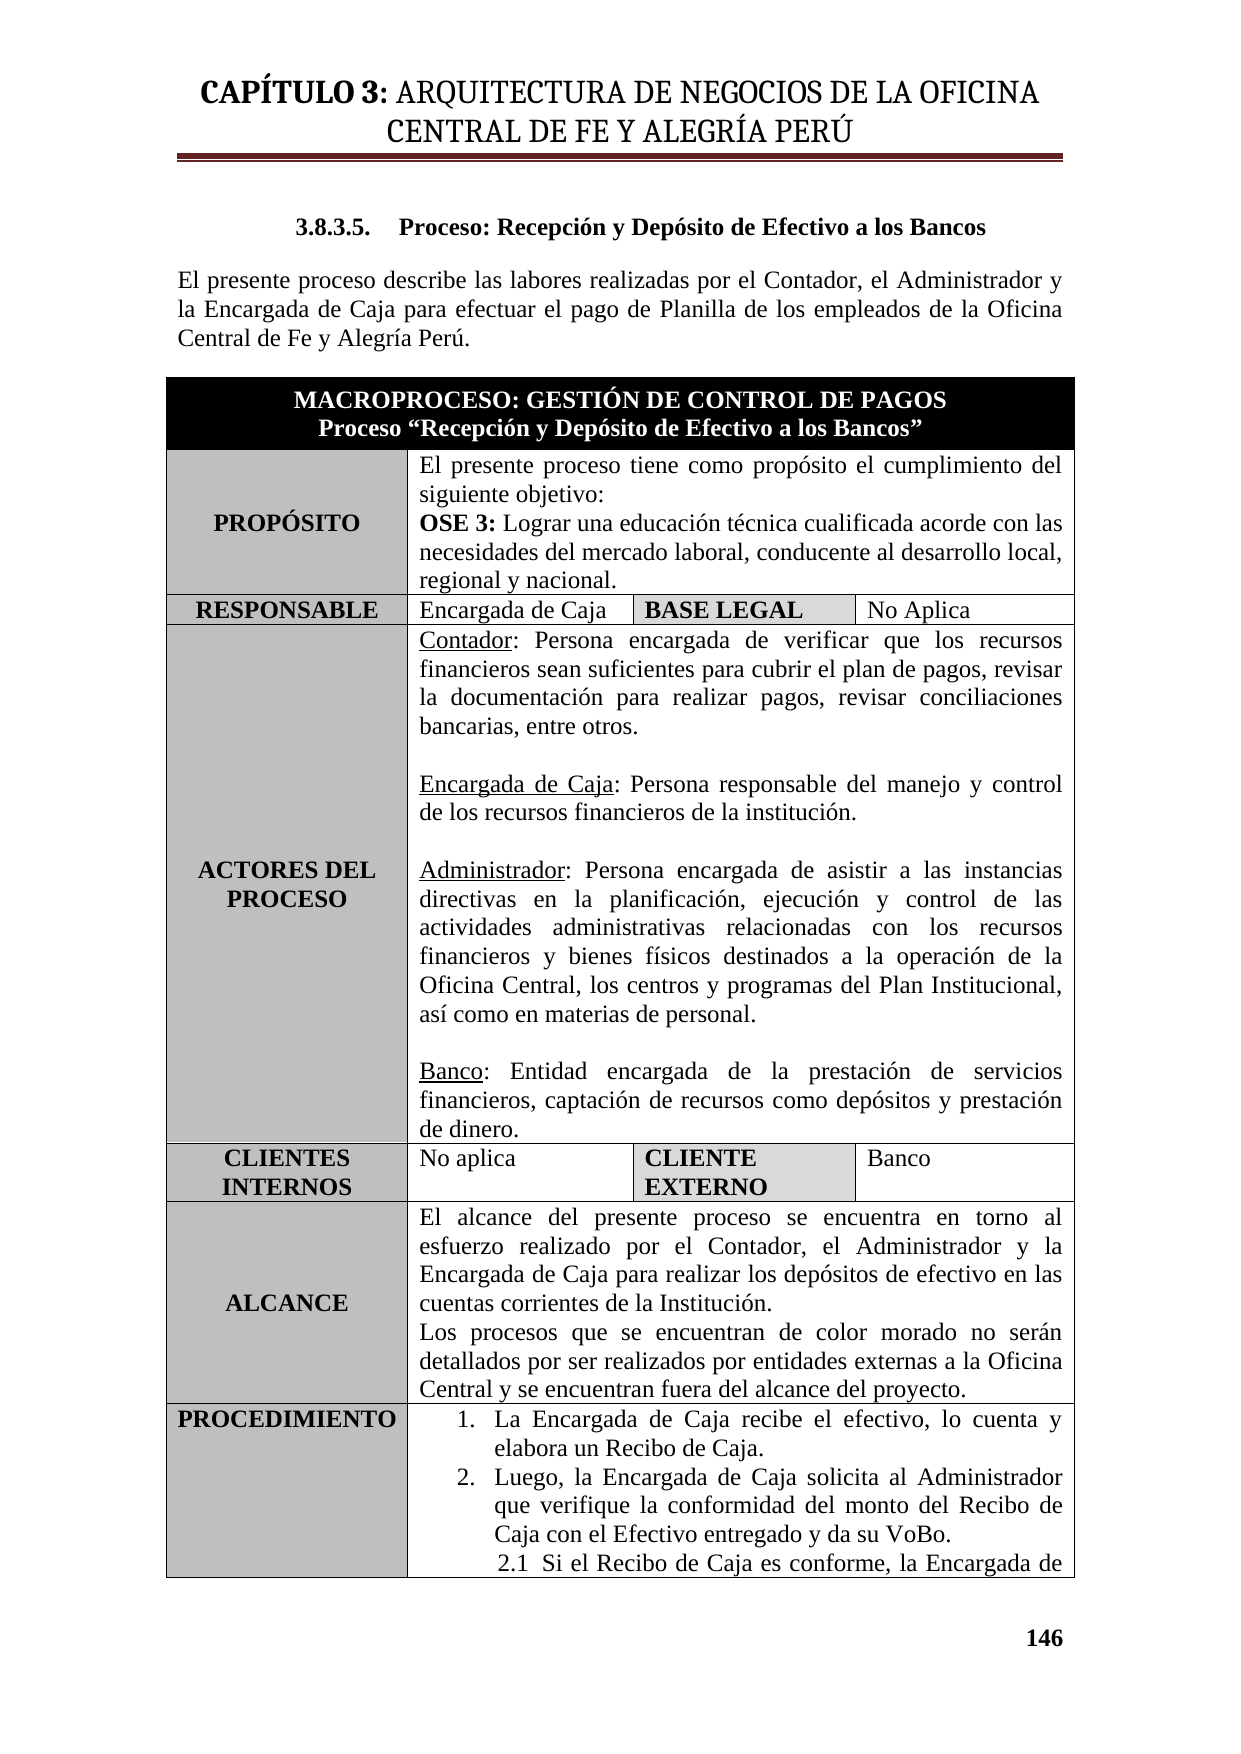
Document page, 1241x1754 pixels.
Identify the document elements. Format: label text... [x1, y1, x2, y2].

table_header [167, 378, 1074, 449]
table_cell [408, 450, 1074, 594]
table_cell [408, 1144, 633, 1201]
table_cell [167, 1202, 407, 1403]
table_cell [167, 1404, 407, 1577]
text El presente proceso describe las labores realizadas por el Contador, el Administrador y la Encargada de Caja para efectuar el pago de Planilla de los empleados de la Oficina Central de Fe y Alegría Perú. [177, 265, 1063, 352]
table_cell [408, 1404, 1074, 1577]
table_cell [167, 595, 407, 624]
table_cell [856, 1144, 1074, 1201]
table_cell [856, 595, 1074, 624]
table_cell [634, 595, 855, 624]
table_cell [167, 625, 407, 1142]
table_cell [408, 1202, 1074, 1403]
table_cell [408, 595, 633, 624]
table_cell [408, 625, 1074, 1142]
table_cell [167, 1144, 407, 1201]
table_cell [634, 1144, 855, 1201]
subtitle Proceso: Recepción y Depósito de Efectivo a los Bancos [295, 212, 1063, 240]
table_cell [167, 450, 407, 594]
